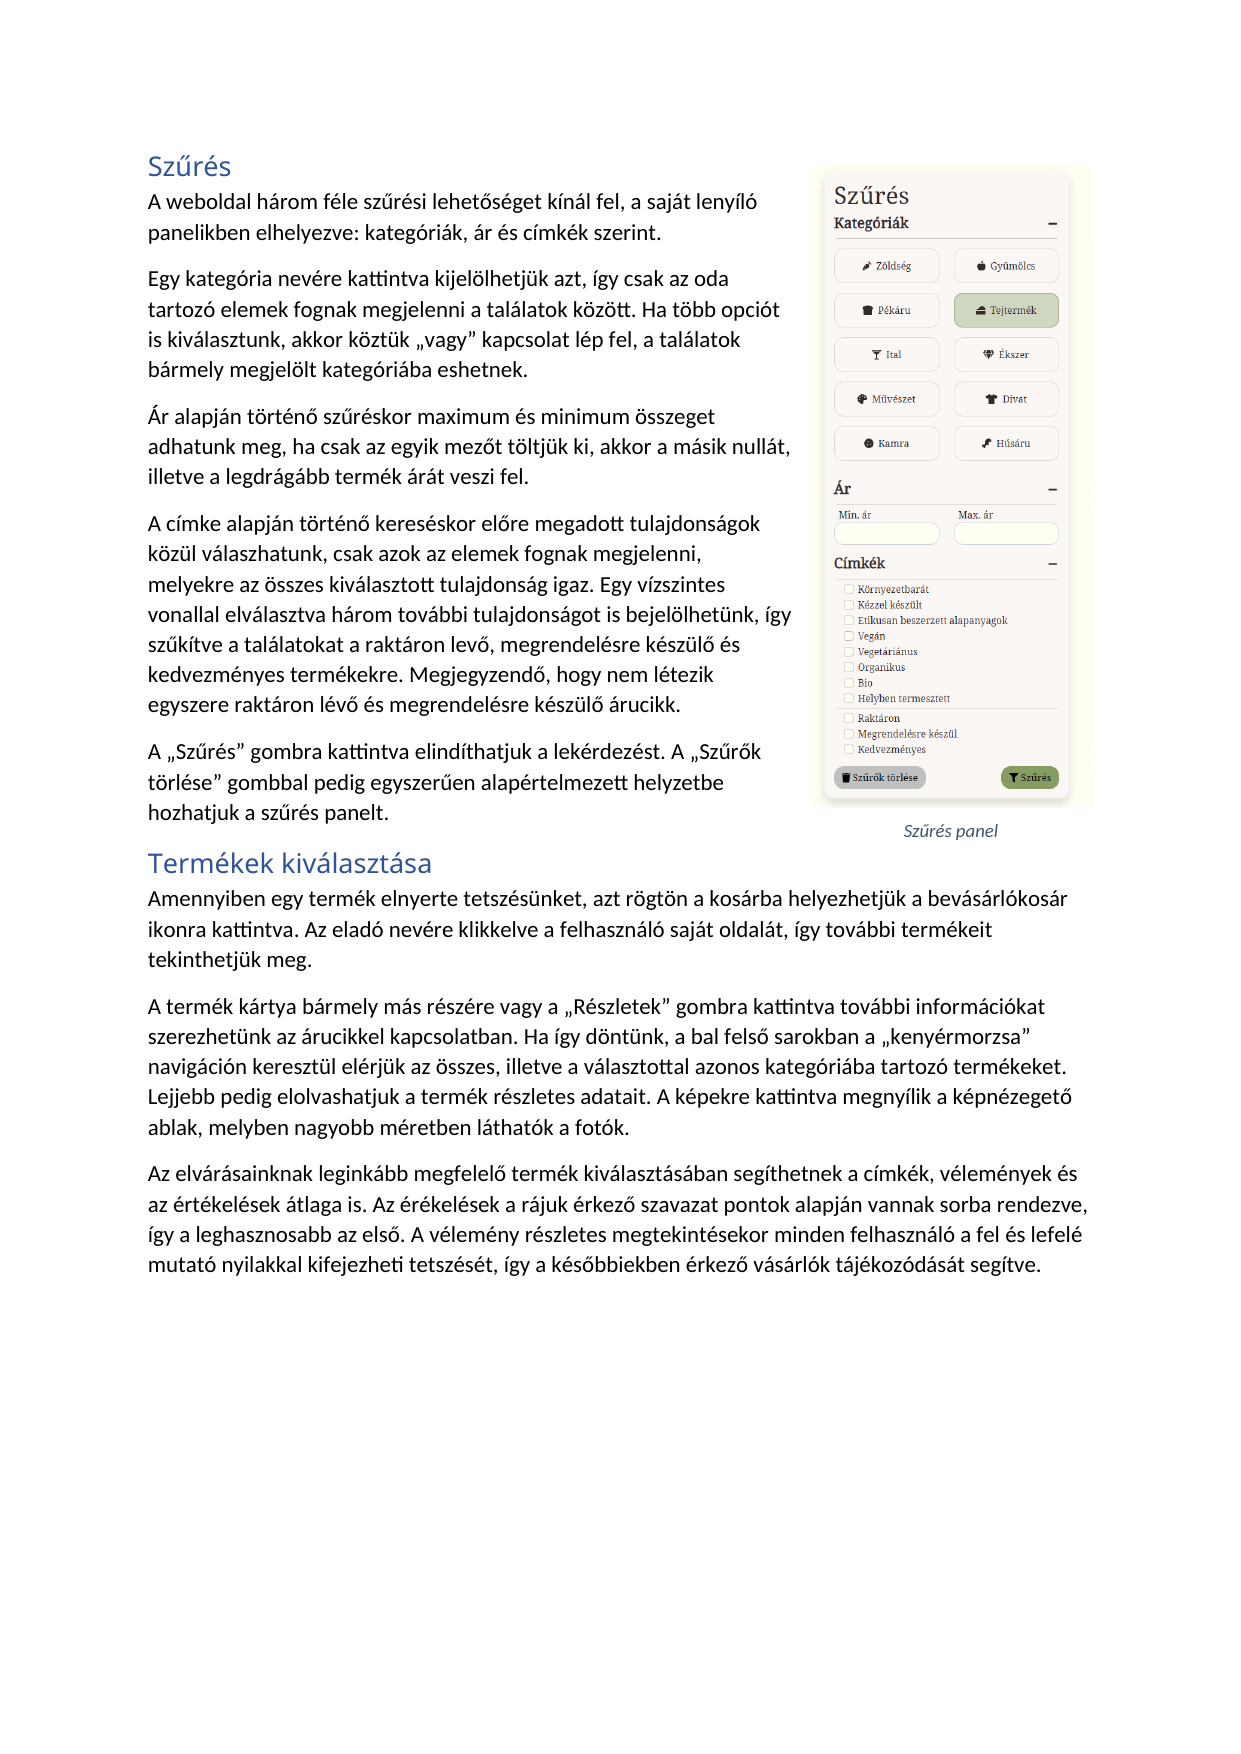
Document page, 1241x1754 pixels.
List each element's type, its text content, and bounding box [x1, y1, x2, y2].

text Az elvárásainknak leginkább megfelelő termék kiválasztásában segíthetnek a címkék, vélemények és az értékelések átlaga is. Az érékelések a rájuk érkező szavazat pontok alapján vannak sorba rendezve, így a leghasznosabb az első. A vélemény részletes megtekintésekor minden felhasználó a fel és lefelé mutató nyilakkal kifejezheti tetszését, így a későbbiekben érkező vásárlók tájékozódását segítve. [148, 1159, 1093, 1278]
text Egy kategória nevére kattintva kijelölhetjük azt, így csak az oda tartozó elemek fognak megjelenni a találatok között. Ha több opciót is kiválasztunk, akkor köztük „vagy” kapcsolat lép fel, a találatok bármely megjelölt kategóriába eshetnek. [148, 264, 811, 383]
picture [811, 163, 1093, 807]
text A weboldal három féle szűrési lehetőséget kínál fel, a saját lenyíló panelikben elhelyezve: kategóriák, ár és címkék szerint. [148, 187, 811, 246]
text A címke alapján történő kereséskor előre megadott tulajdonságok közül válaszhatunk, csak azok az elemek fognak megjelenni, melyekre az összes kiválasztott tulajdonság igaz. Egy vízszintes vonallal elválasztva három további tulajdonságot is bejelölhetünk, így szűkítve a találatokat a raktáron levő, megrendelésre készülő és kedvezményes termékekre. Megjegyzendő, hogy nem létezik egyszere raktáron lévő és megrendelésre készülő árucikk. [148, 509, 811, 718]
text Amennyiben egy termék elnyerte tetszésünket, azt rögtön a kosárba helyezhetjük a bevásárlókosár ikonra kattintva. Az eladó nevére klikkelve a felhasználó saját oldalát, így további termékeit tekinthetjük meg. [148, 884, 1093, 973]
text A termék kártya bármely más részére vagy a „Részletek” gombra kattintva további információkat szerezhetünk az árucikkel kapcsolatban. Ha így döntünk, a bal felső sarokban a „kenyérmorzsa” navigáción keresztül elérjük az összes, illetve a választottal azonos kategóriába tartozó termékeket. Lejjebb pedig elolvashatjuk a termék részletes adatait. A képekre kattintva megnyílik a képnézegető ablak, melyben nagyobb méretben láthatók a fotók. [148, 992, 1093, 1141]
subtitle Termékek kiválasztása [148, 845, 1093, 882]
text Ár alapján történő szűréskor maximum és minimum összeget adhatunk meg, ha csak az egyik mezőt töltjük ki, akkor a másik nullát, illetve a legdrágább termék árát veszi fel. [148, 402, 811, 490]
text A „Szűrés” gombra kattintva elindíthatjuk a lekérdezést. A „Szűrők törlése” gombbal pedig egyszerűen alapértelmezett helyzetbe hozhatjuk a szűrés panelt. [148, 737, 1093, 826]
subtitle Szűrés [148, 148, 1093, 184]
